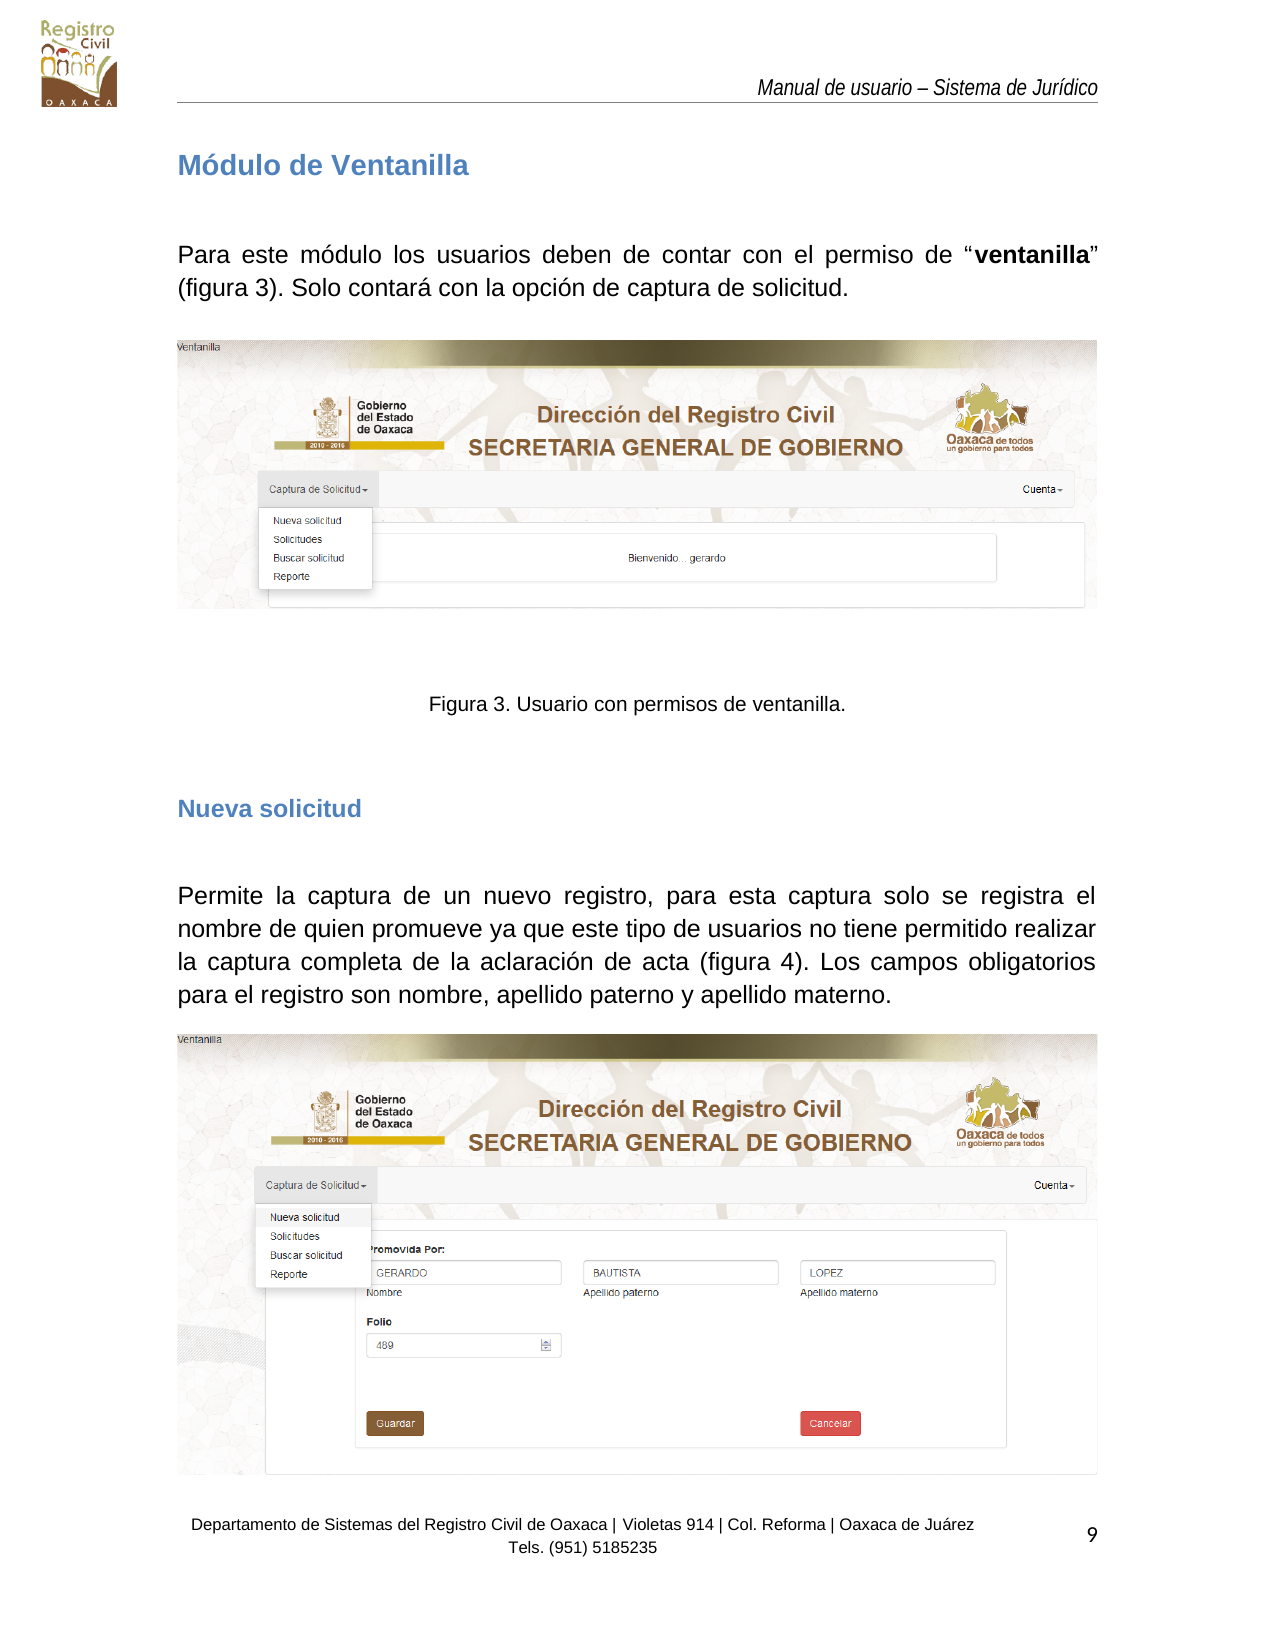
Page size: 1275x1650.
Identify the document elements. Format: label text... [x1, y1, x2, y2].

picture [177, 340, 1097, 609]
subtitle Módulo de Ventanilla [177, 148, 1098, 181]
picture [177, 1034, 1098, 1475]
text Figura 3. Usuario con permisos de ventanilla. [177, 692, 1098, 716]
picture [41, 20, 117, 107]
text Para este módulo los usuarios deben de contar con el permiso de “ventanilla” (figura 3). Solo contará con la opción de captura de solicitud. [177, 240, 1098, 302]
text Permite la captura de un nuevo registro, para esta captura solo se registra el nombre de quien promueve ya que este tipo de usuarios no tiene permitido realizar la captura completa de la aclaración de acta (figura 4). Los campos obligatorios para el registro son nombre, apellido paterno y apellido materno. [177, 881, 1098, 1009]
subtitle Nueva solicitud [177, 794, 1098, 823]
